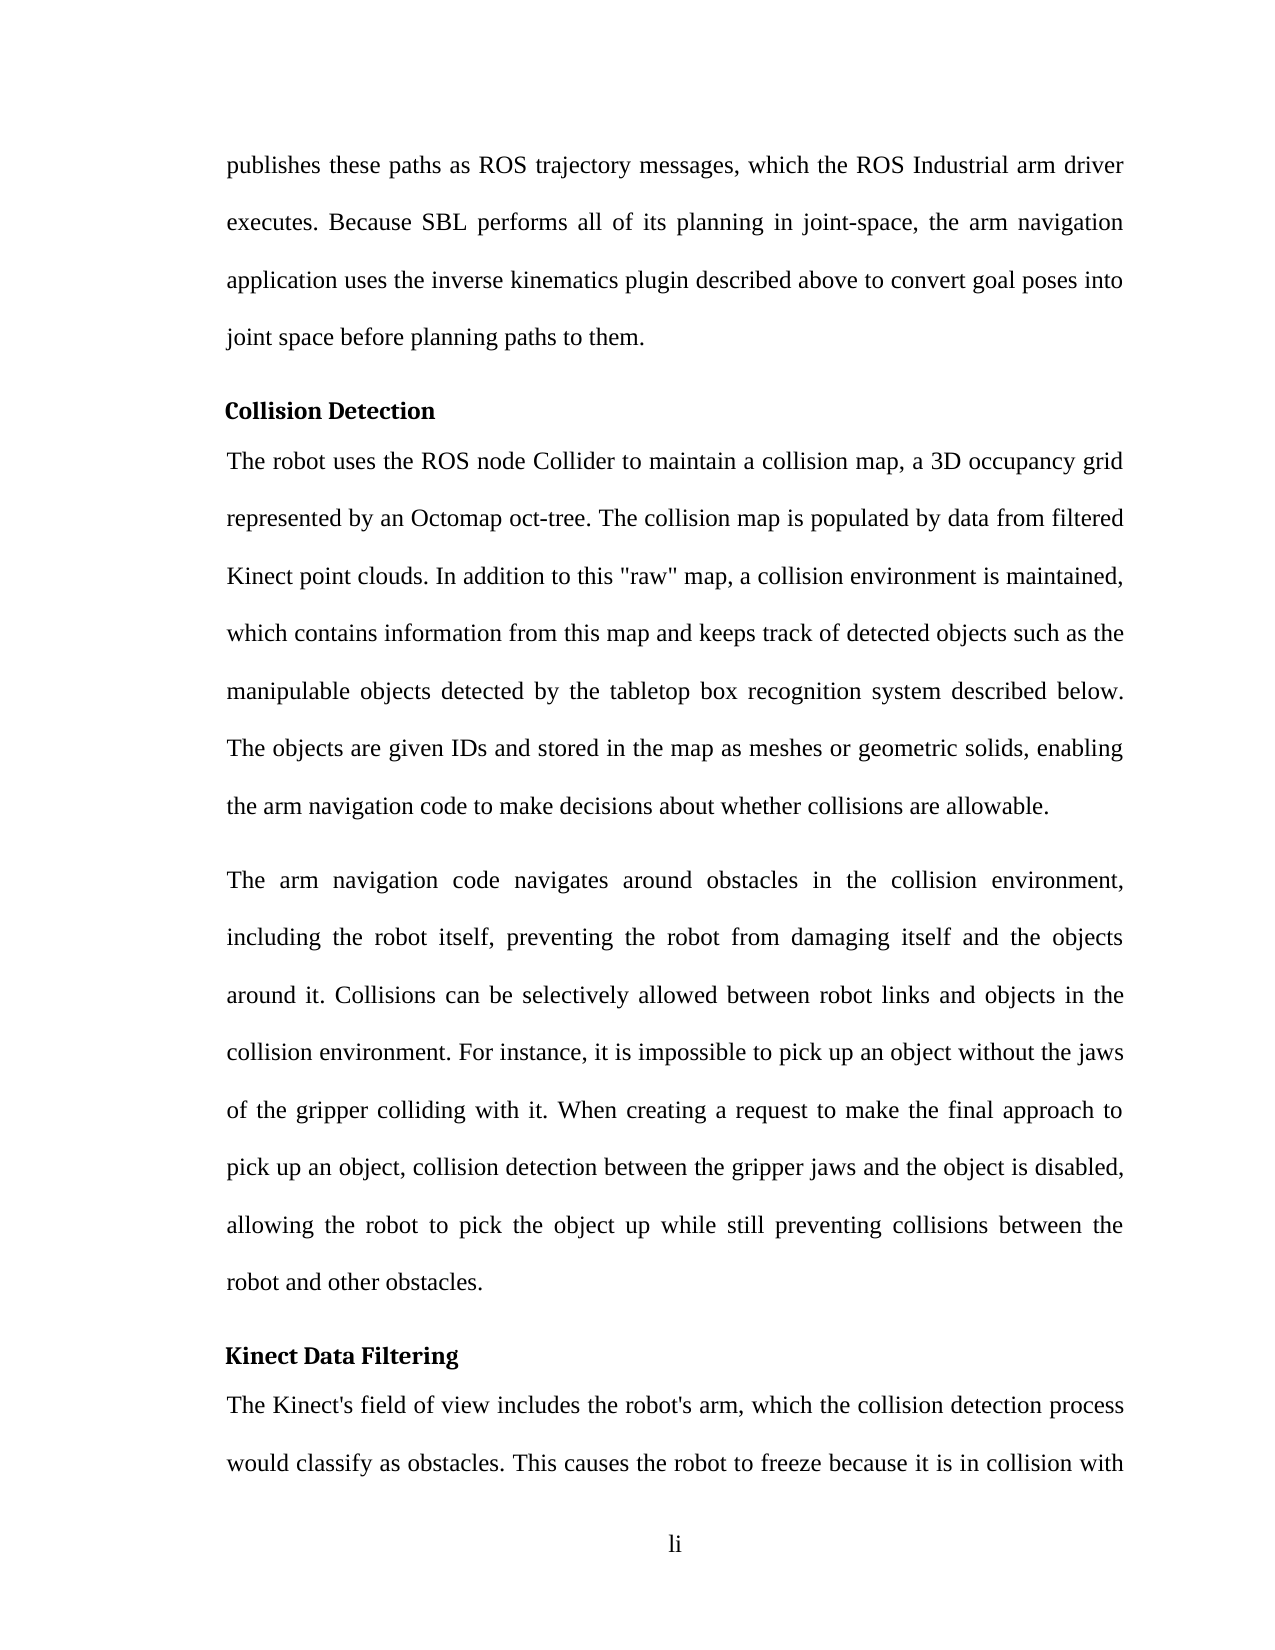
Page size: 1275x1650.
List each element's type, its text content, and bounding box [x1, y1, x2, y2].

subtitle Collision Detection [225, 397, 1125, 425]
text The robot uses the ROS node Collider to maintain a collision map, a 3D occupancy grid represented by an Octomap oct-tree. The collision map is populated by data from filtered Kinect point clouds. In addition to this "raw" map, a collision environment is maintained, which contains information from this map and keeps track of detected objects such as the manipulable objects detected by the tabletop box recognition system described below. The objects are given IDs and stored in the map as meshes or geometric solids, enabling the arm navigation code to make decisions about whether collisions are allowable. [226, 446, 1125, 819]
text The arm navigation code navigates around obstacles in the collision environment, including the robot itself, preventing the robot from damaging itself and the objects around it. Collisions can be selectively allowed between robot links and objects in the collision environment. For instance, it is impossible to pick up an object without the jaws of the gripper colliding with it. When creating a request to make the final approach to pick up an object, collision detection between the gripper jaws and the object is disabled, allowing the robot to pick the object up while still preventing collisions between the robot and other obstacles. [226, 865, 1125, 1296]
subtitle Kinect Data Filtering [225, 1342, 1125, 1370]
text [226, 150, 1125, 351]
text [226, 1391, 1125, 1477]
